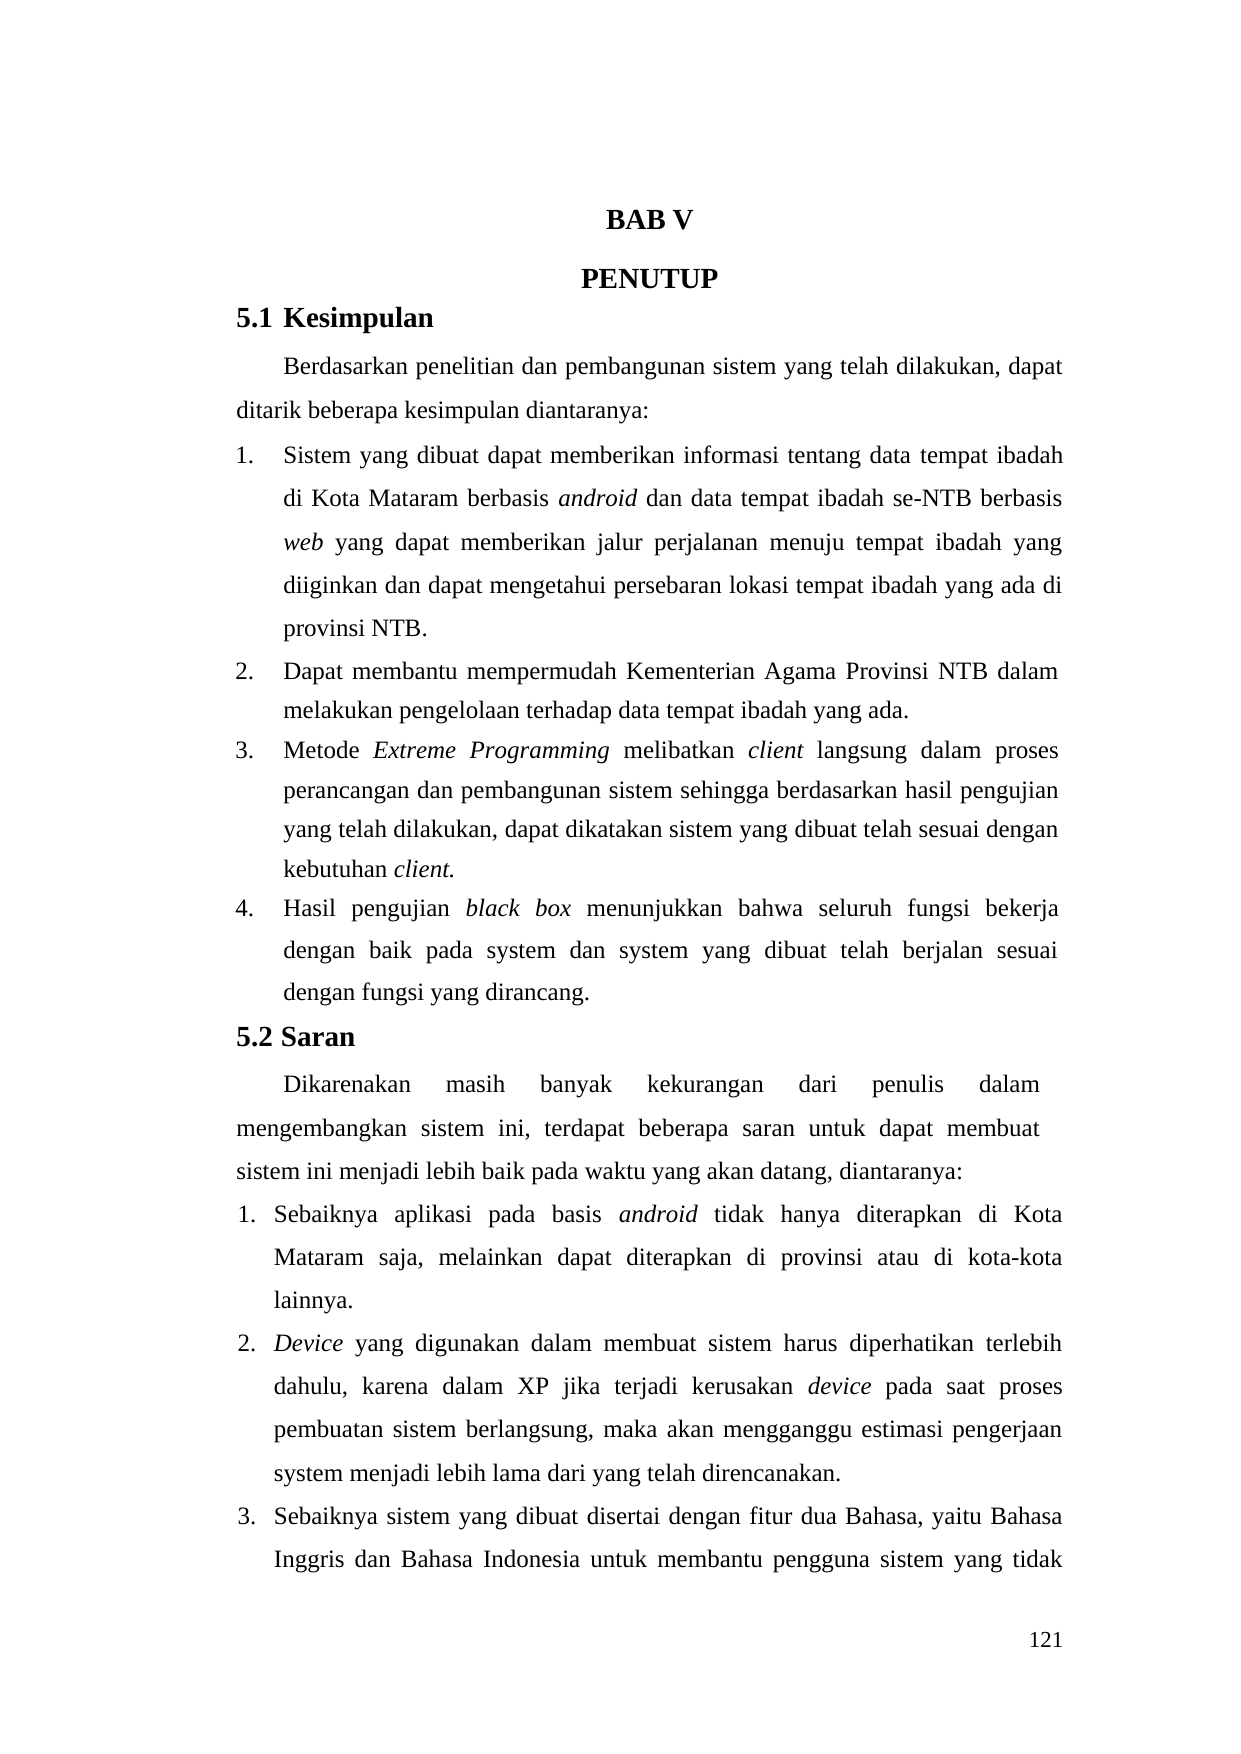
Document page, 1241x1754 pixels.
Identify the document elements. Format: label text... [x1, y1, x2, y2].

list Kesimpulan [236, 301, 1063, 334]
list Metode Extreme Programming melibatkan client langsung dalam proses perancangan dan pembangunan sistem sehingga berdasarkan hasil pengujian yang telah dilakukan, dapat dikatakan sistem yang dibuat telah sesuai dengan kebutuhan client. [235, 735, 1059, 883]
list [237, 1501, 1063, 1573]
subtitle PENUTUP [236, 261, 1063, 294]
list Sistem yang dibuat dapat memberikan informasi tentang data tempat ibadah di Kota Mataram berbasis android dan data tempat ibadah se-NTB berbasis web yang dapat memberikan jalur perjalanan menuju tempat ibadah yang diiginkan dan dapat mengetahui persebaran lokasi tempat ibadah yang ada di provinsi NTB. [235, 440, 1063, 642]
text Dikarenakan masih banyak kekurangan dari penulis dalam mengembangkan sistem ini, terdapat beberapa saran untuk dapat membuat sistem ini menjadi lebih baik pada waktu yang akan datang, diantaranya: [236, 1069, 1040, 1184]
text Berdasarkan penelitian dan pembangunan sistem yang telah dilakukan, dapat ditarik beberapa kesimpulan diantaranya: [236, 351, 1063, 424]
list Sebaiknya aplikasi pada basis android tidak hanya diterapkan di Kota Mataram saja, melainkan dapat diterapkan di provinsi atau di kota-kota lainnya. [237, 1199, 1063, 1314]
list Dapat membantu mempermudah Kementerian Agama Provinsi NTB dalam melakukan pengelolaan terhadap data tempat ibadah yang ada. [235, 656, 1059, 724]
list Hasil pengujian black box menunjukkan bahwa seluruh fungsi bekerja dengan baik pada system dan system yang dibuat telah berjalan sesuai dengan fungsi yang dirancang. [235, 893, 1059, 1006]
list Saran [236, 1019, 1063, 1053]
subtitle BAB V [236, 202, 1063, 236]
list Device yang digunakan dalam membuat sistem harus diperhatikan terlebih dahulu, karena dalam XP jika terjadi kerusakan device pada saat proses pembuatan sistem berlangsung, maka akan mengganggu estimasi pengerjaan system menjadi lebih lama dari yang telah direncanakan. [237, 1328, 1063, 1486]
